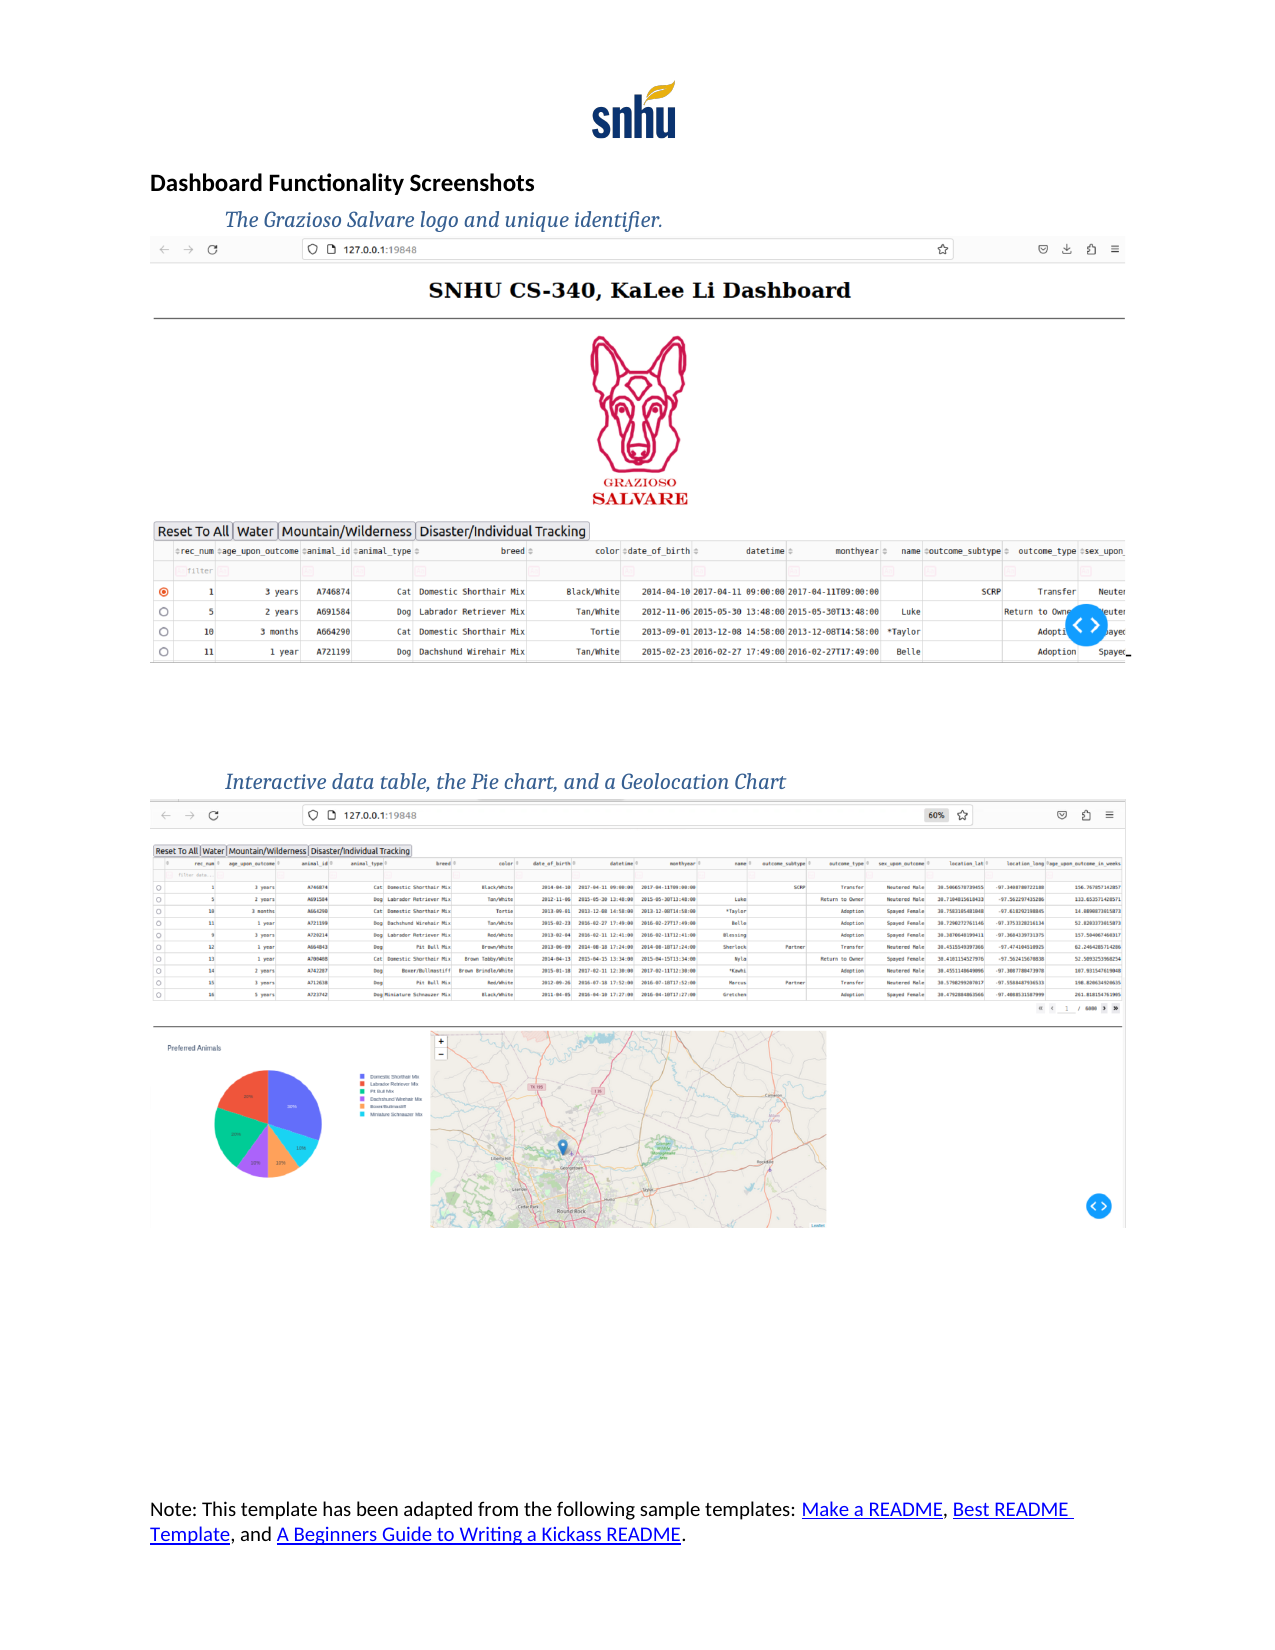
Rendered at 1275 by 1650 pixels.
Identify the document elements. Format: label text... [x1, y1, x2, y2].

subtitle Dashboard Functionality Screenshots [150, 167, 1125, 198]
subtitle Interactive data table, the Pie chart, and a Geolocation Chart [150, 769, 1125, 795]
picture [150, 799, 1125, 1228]
picture [150, 236, 1125, 663]
picture [573, 75, 702, 147]
subtitle The Grazioso Salvare logo and unique identifier. [150, 207, 1125, 233]
